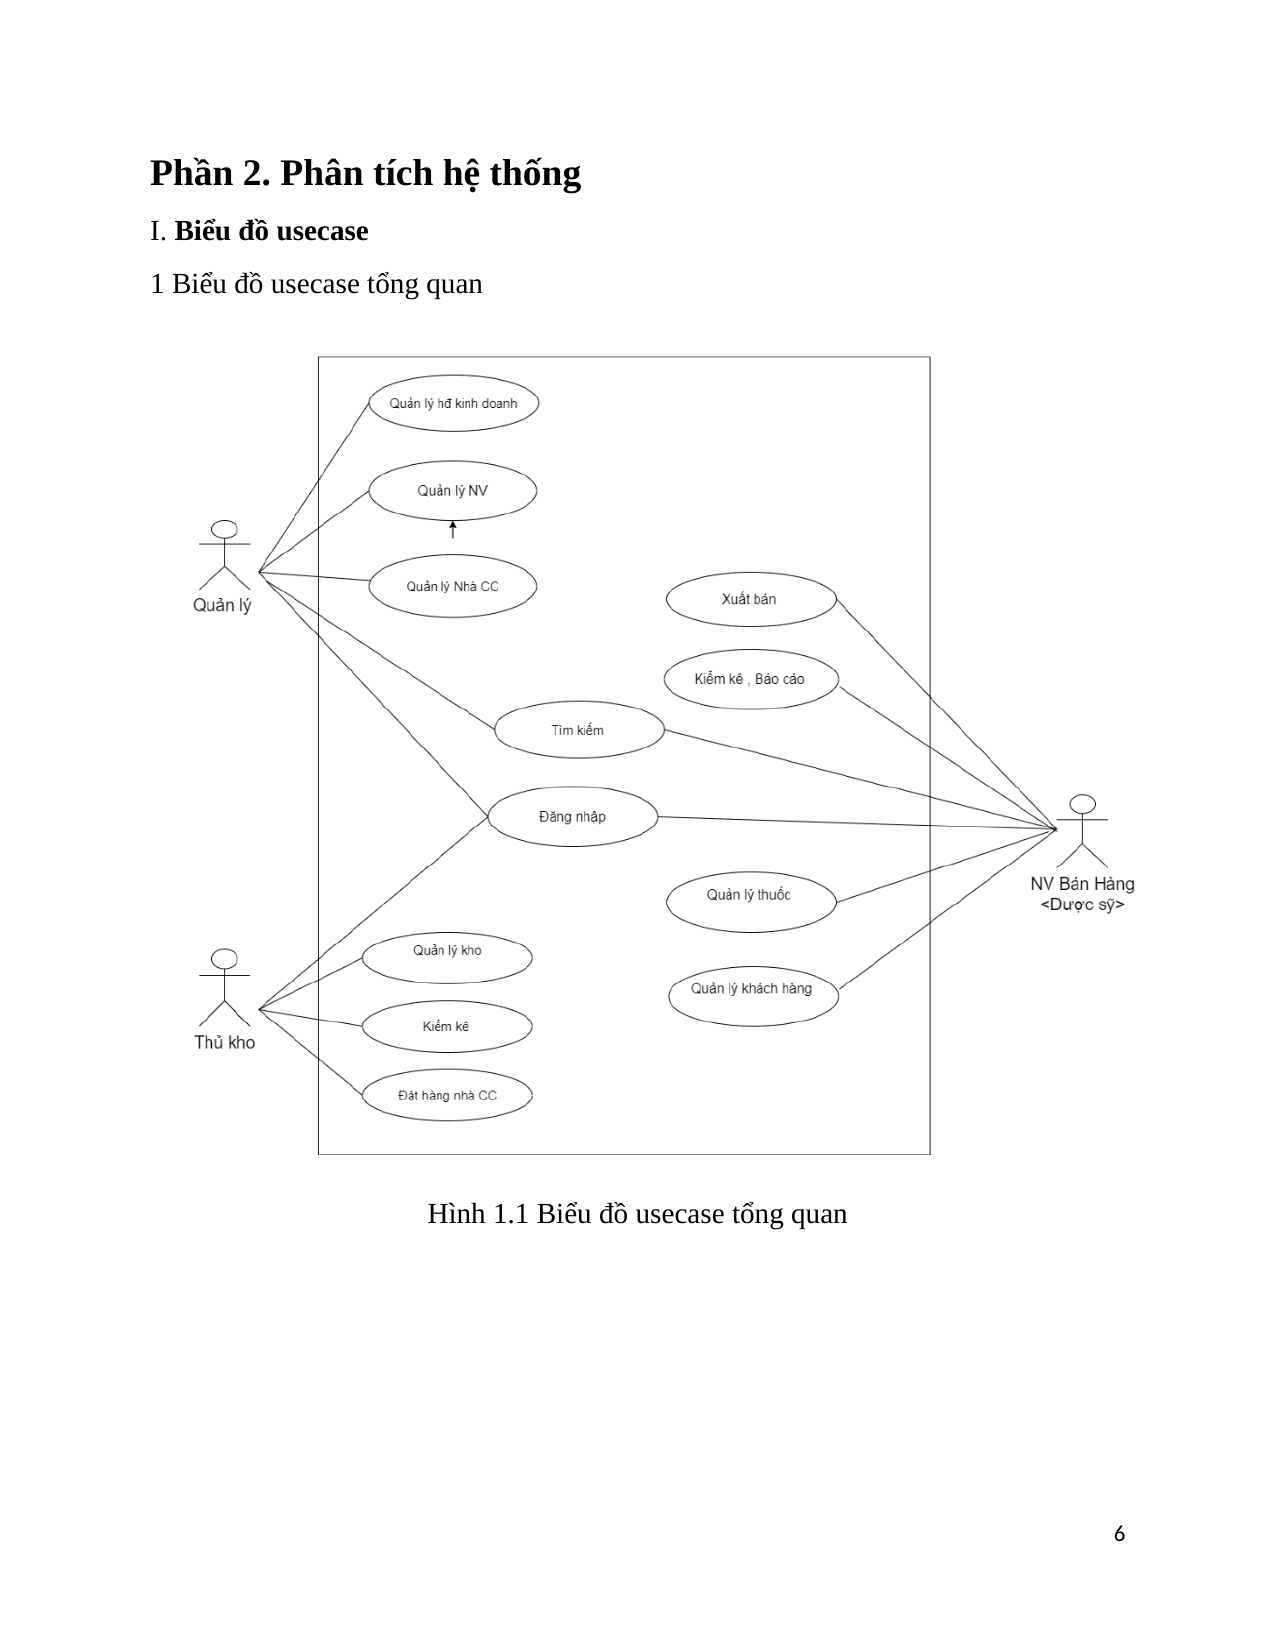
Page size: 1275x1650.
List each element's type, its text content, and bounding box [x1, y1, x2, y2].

picture [150, 318, 1194, 1178]
text 1 Biểu đồ usecase tổng quan [150, 266, 1125, 299]
text I. Biểu đồ usecase [150, 213, 1125, 247]
text Phần 2. Phân tích hệ thống [150, 150, 1125, 193]
text Hình 1.1 Biểu đồ usecase tổng quan [150, 1196, 1125, 1230]
